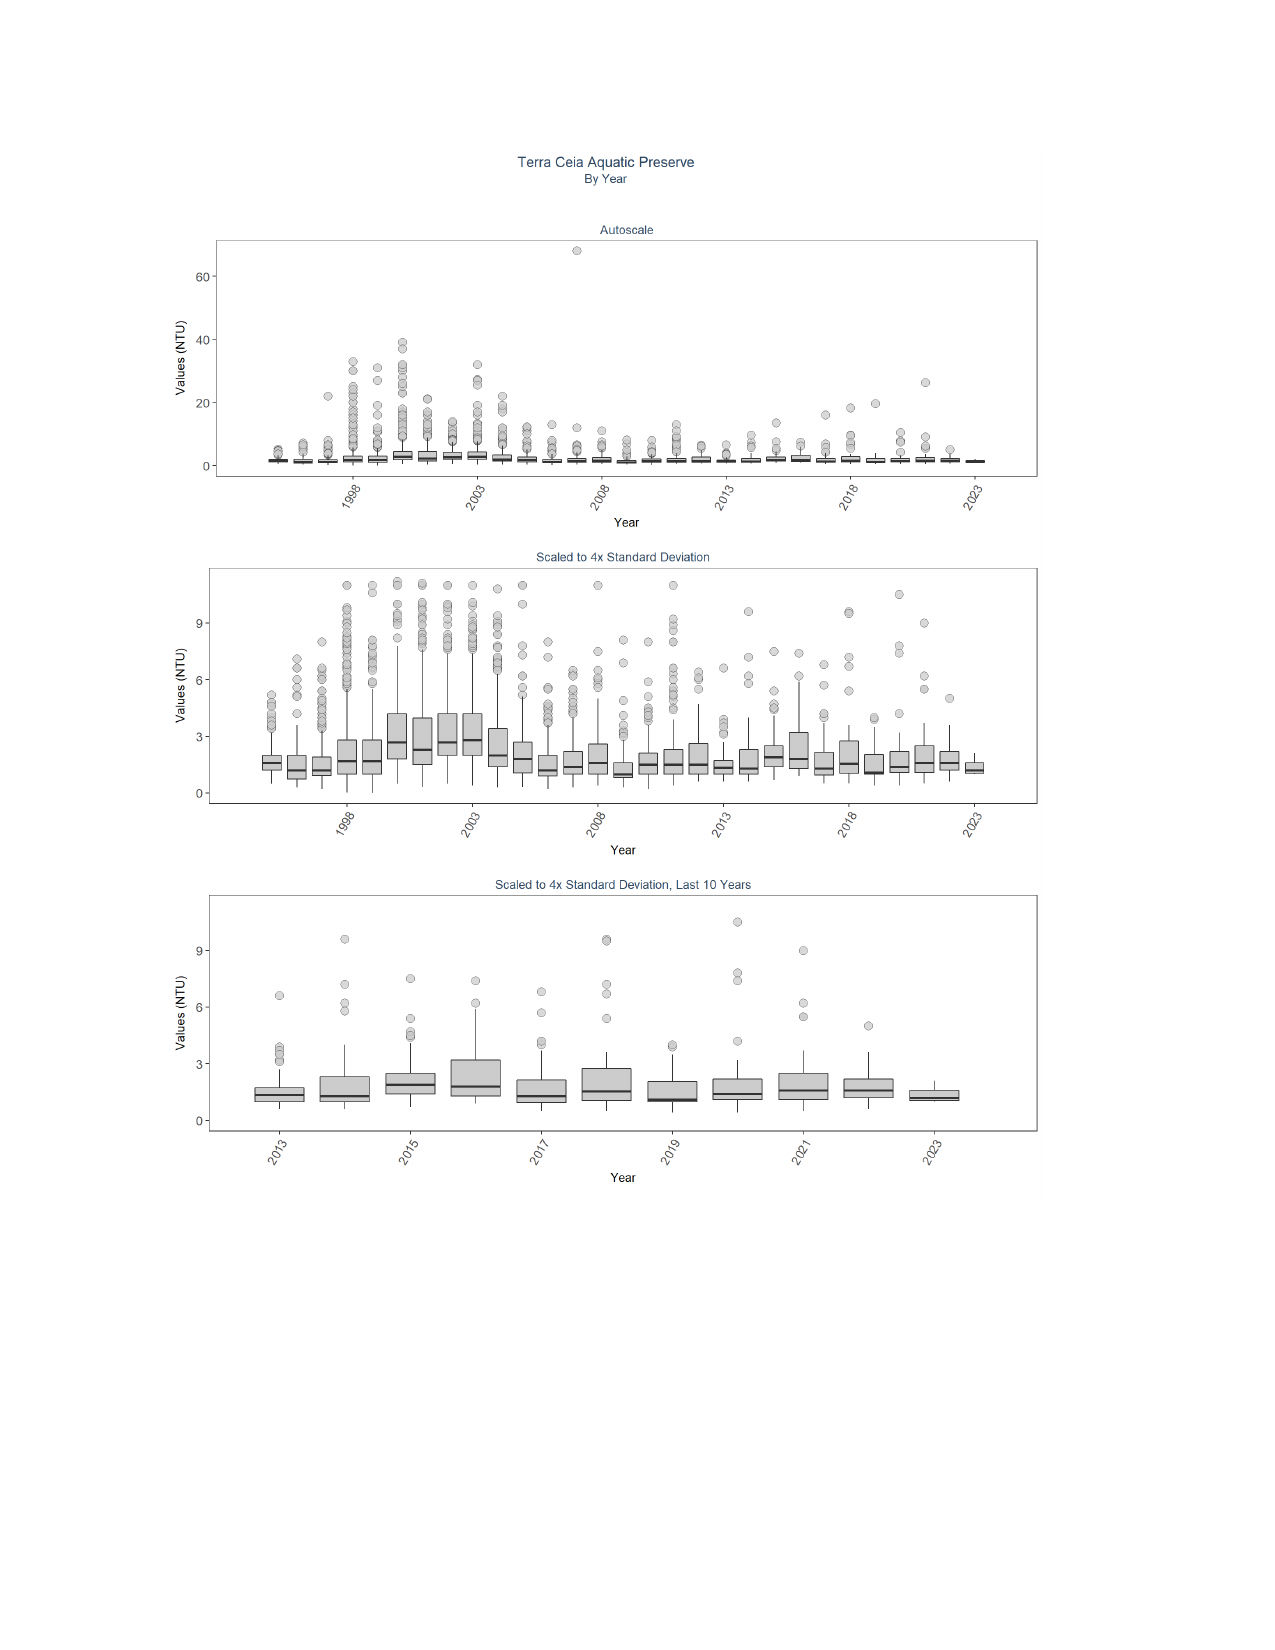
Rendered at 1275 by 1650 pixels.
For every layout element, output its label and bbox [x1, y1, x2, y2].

picture [168, 150, 1044, 1200]
